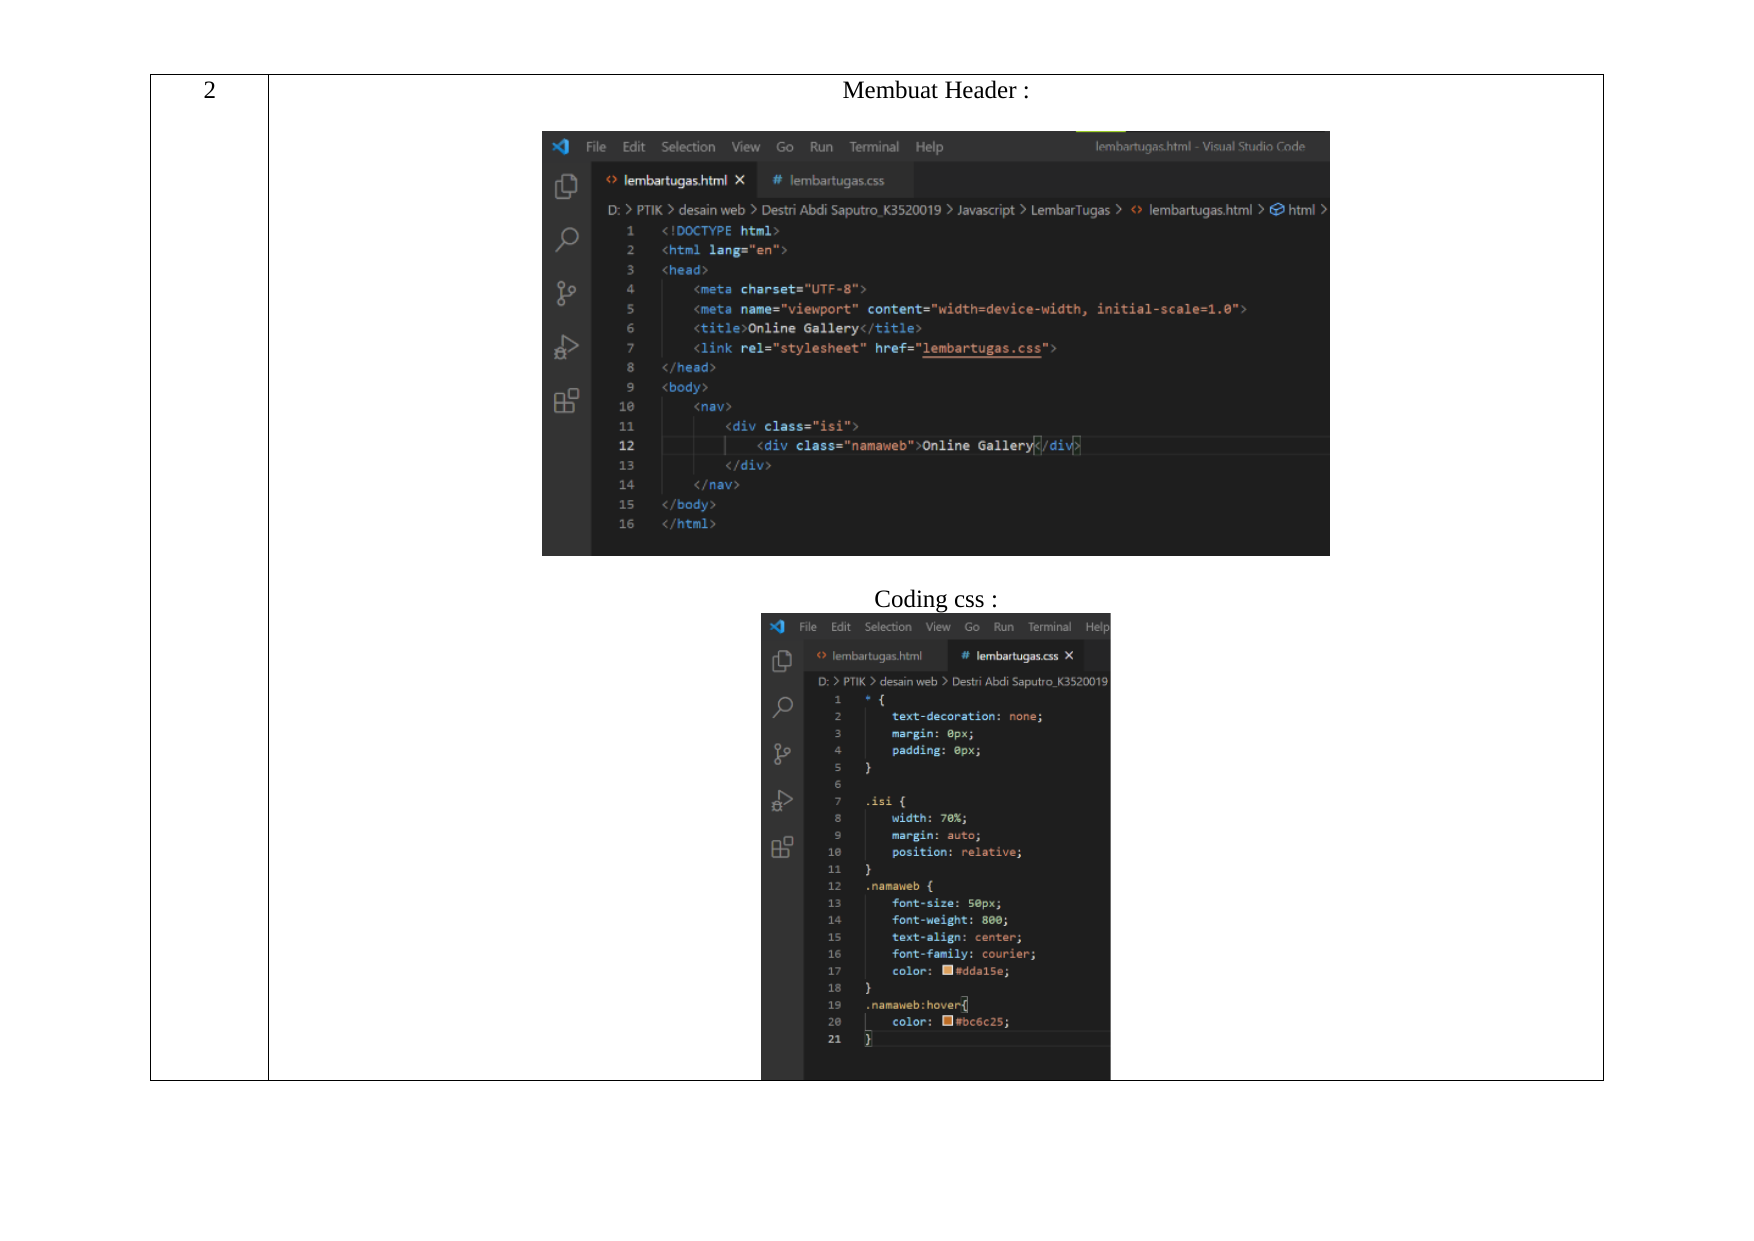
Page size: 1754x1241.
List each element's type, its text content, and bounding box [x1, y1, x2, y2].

picture [761, 613, 1111, 1080]
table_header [269, 75, 1603, 1080]
picture [542, 131, 1330, 556]
table_header 2 [151, 75, 268, 1080]
